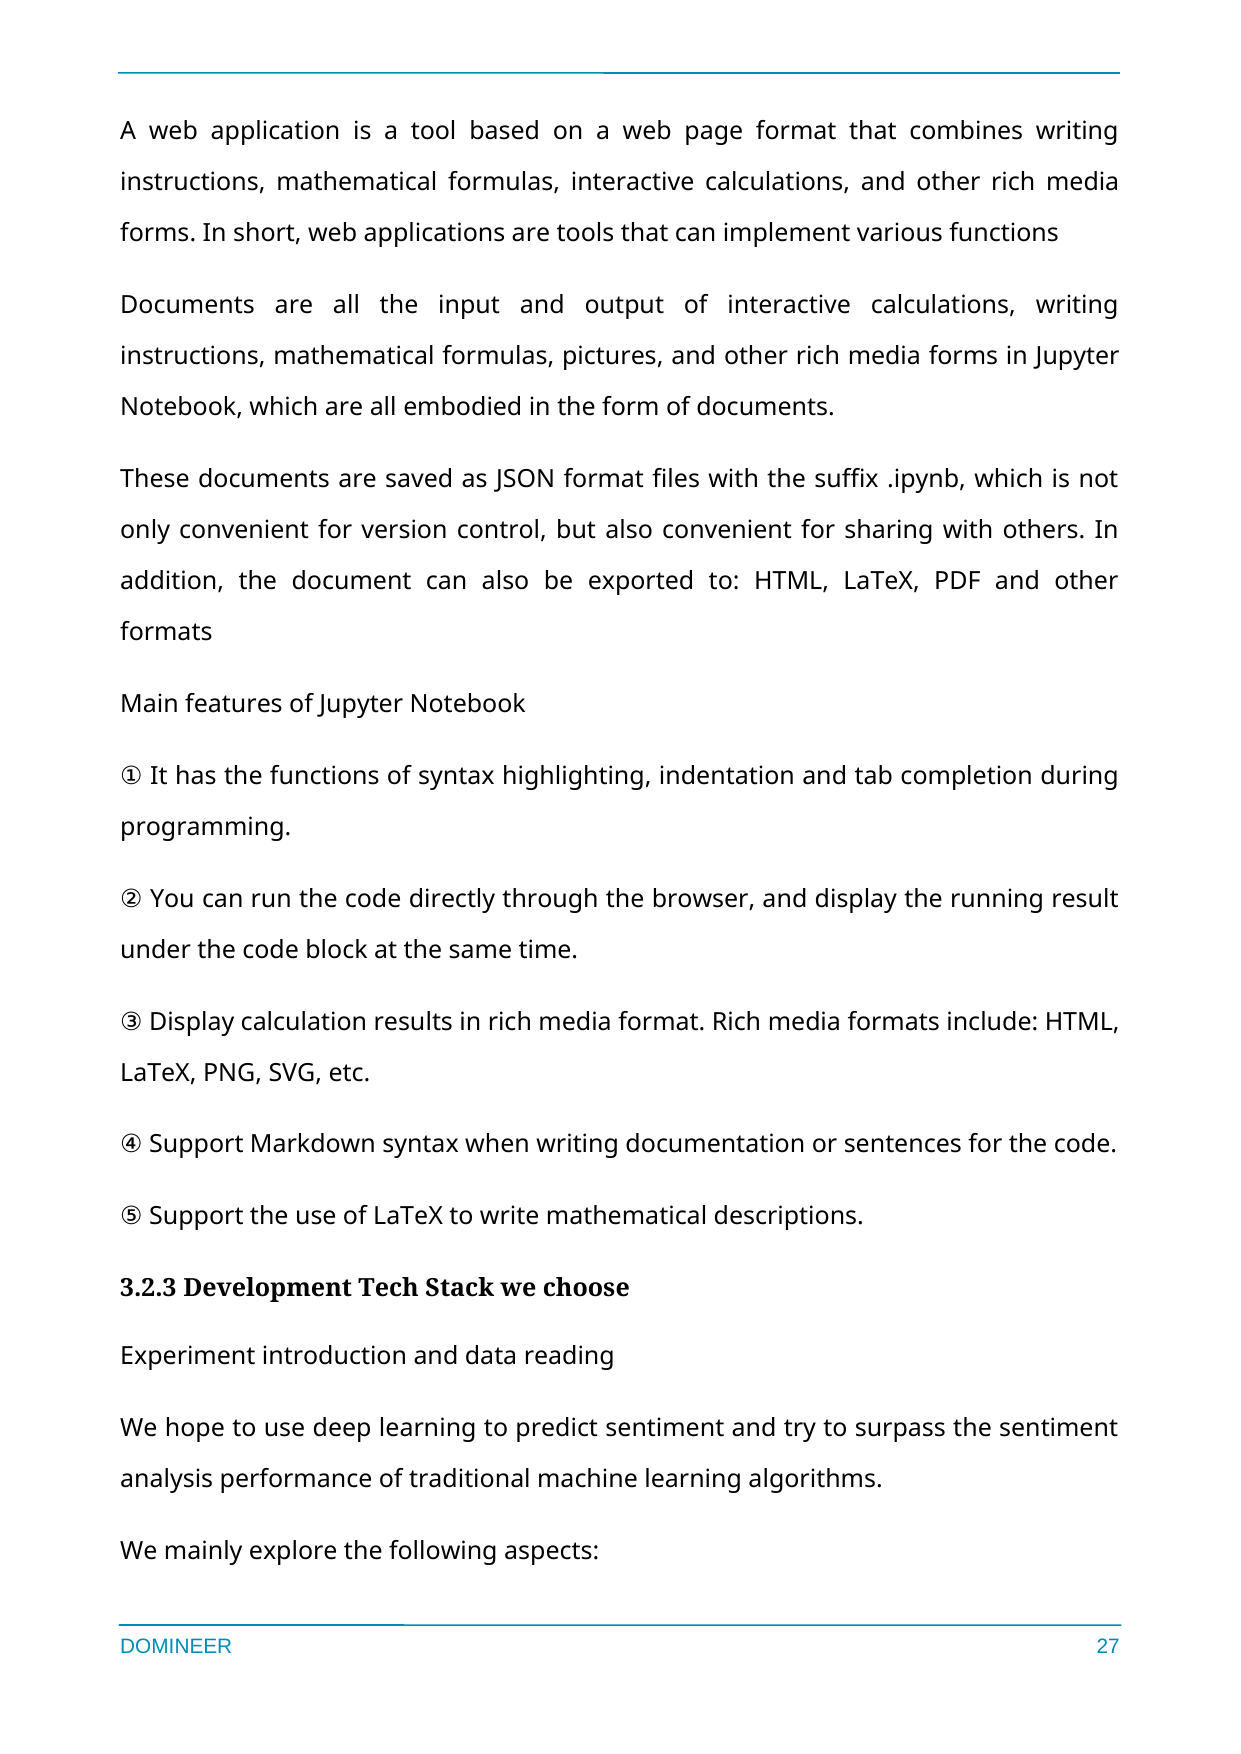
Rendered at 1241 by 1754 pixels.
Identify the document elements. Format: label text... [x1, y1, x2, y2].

text ④ Support Markdown syntax when writing documentation or sentences for the code. [120, 1126, 1120, 1160]
text Documents are all the input and output of interactive calculations, writing instructions, mathematical formulas, pictures, and other rich media forms in Jupyter Notebook, which are all embodied in the form of documents. [120, 286, 1120, 423]
text ③ Display calculation results in rich media format. Rich media formats include: HTML, LaTeX, PNG, SVG, etc. [120, 1003, 1120, 1088]
text Experiment introduction and data reading [120, 1338, 1120, 1372]
text We mainly explore the following aspects: [120, 1533, 1120, 1567]
text These documents are saved as JSON format files with the suffix .ipynb, which is not only convenient for version control, but also convenient for sharing with others. In addition, the document can also be exported to: HTML, LaTeX, PDF and other formats [120, 460, 1120, 648]
text We hope to use deep learning to predict sentiment and try to surpass the sentiment analysis performance of traditional machine learning algorithms. [120, 1410, 1120, 1495]
text Main features of Jupyter Notebook [120, 685, 1120, 719]
text ① It has the functions of syntax highlighting, indentation and tab completion during programming. [120, 757, 1120, 842]
text 3.2.3 Development Tech Stack we choose [120, 1270, 1120, 1304]
text ② You can run the code directly through the browser, and display the running result under the code block at the same time. [120, 880, 1120, 965]
text A web application is a tool based on a web page format that combines writing instructions, mathematical formulas, interactive calculations, and other rich media forms. In short, web applications are tools that can implement various functions [120, 112, 1120, 249]
text ⑤ Support the use of LaTeX to write mathematical descriptions. [120, 1198, 1120, 1232]
